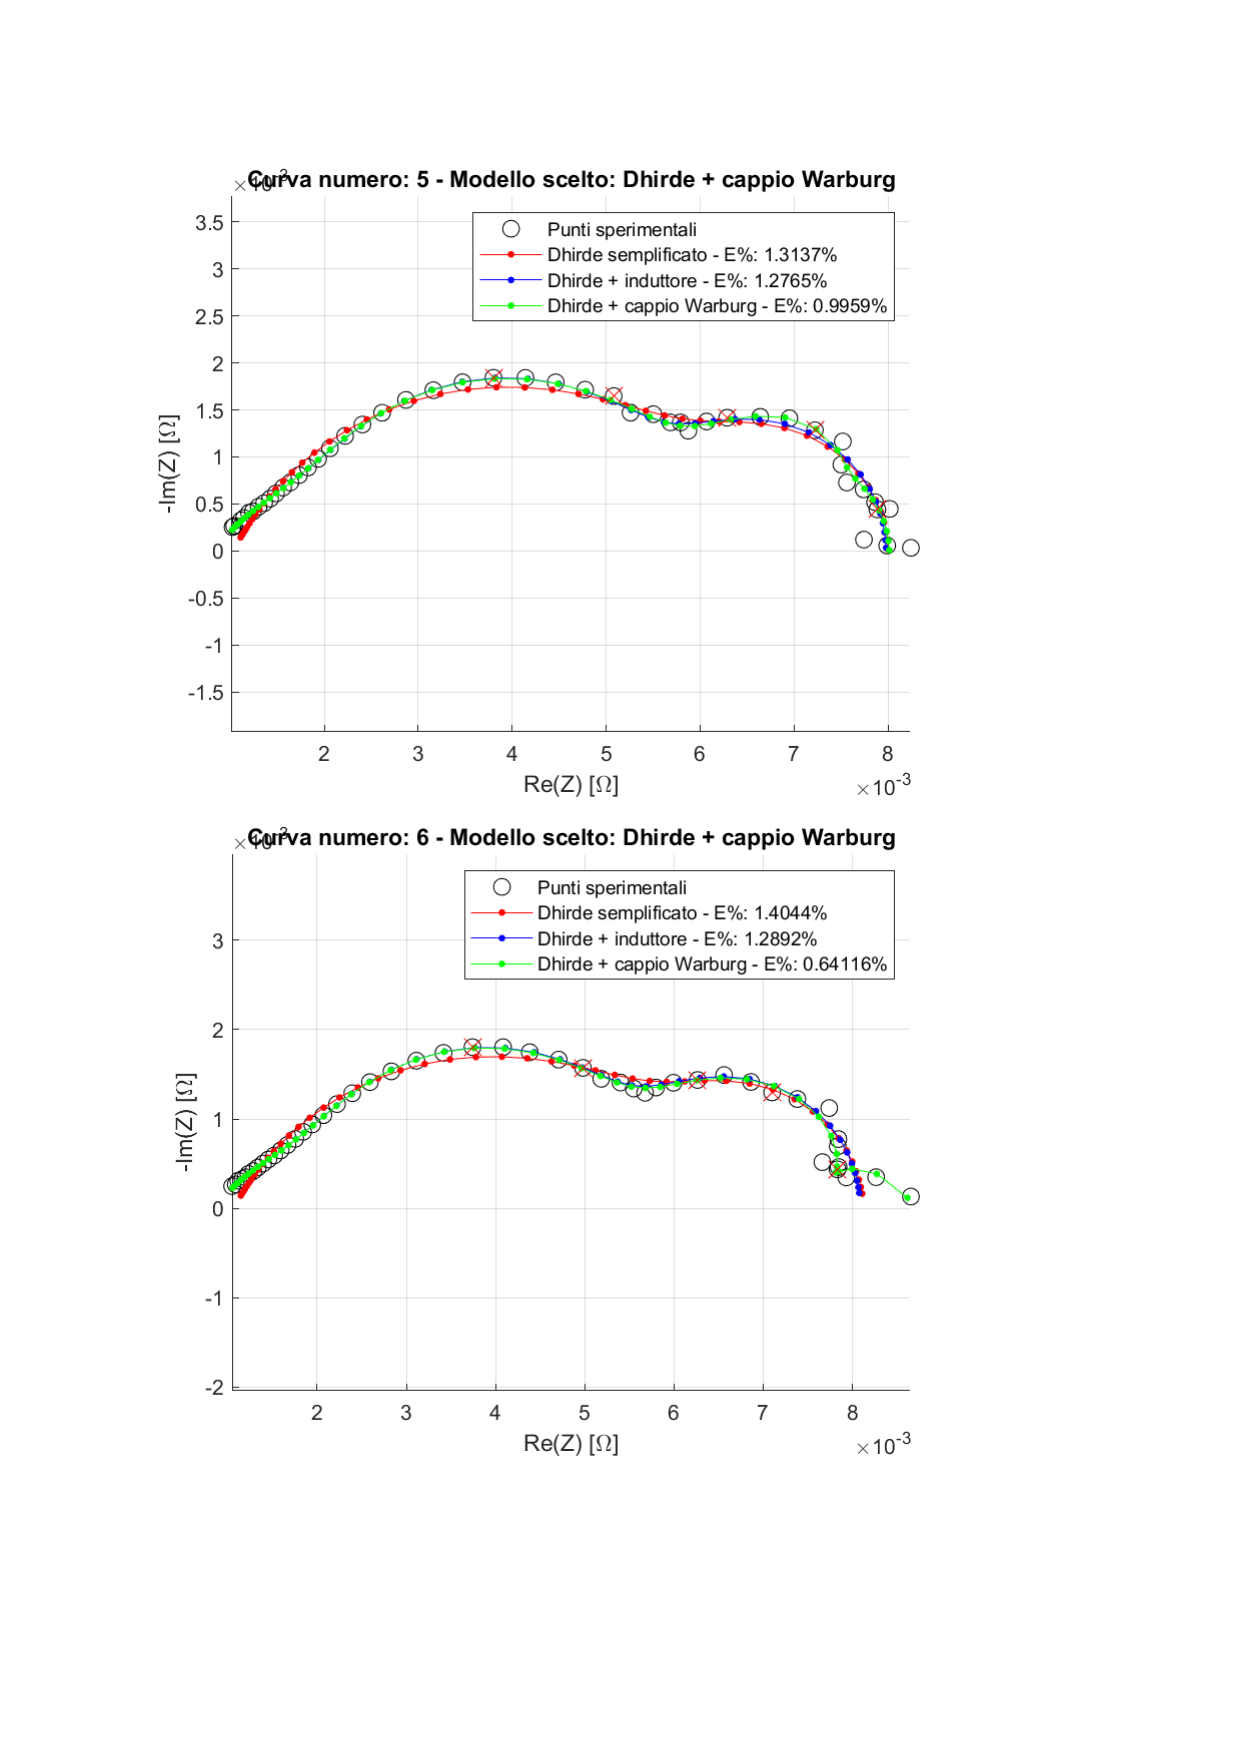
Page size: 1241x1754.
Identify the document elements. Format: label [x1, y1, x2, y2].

picture [118, 806, 994, 1463]
picture [118, 147, 994, 804]
